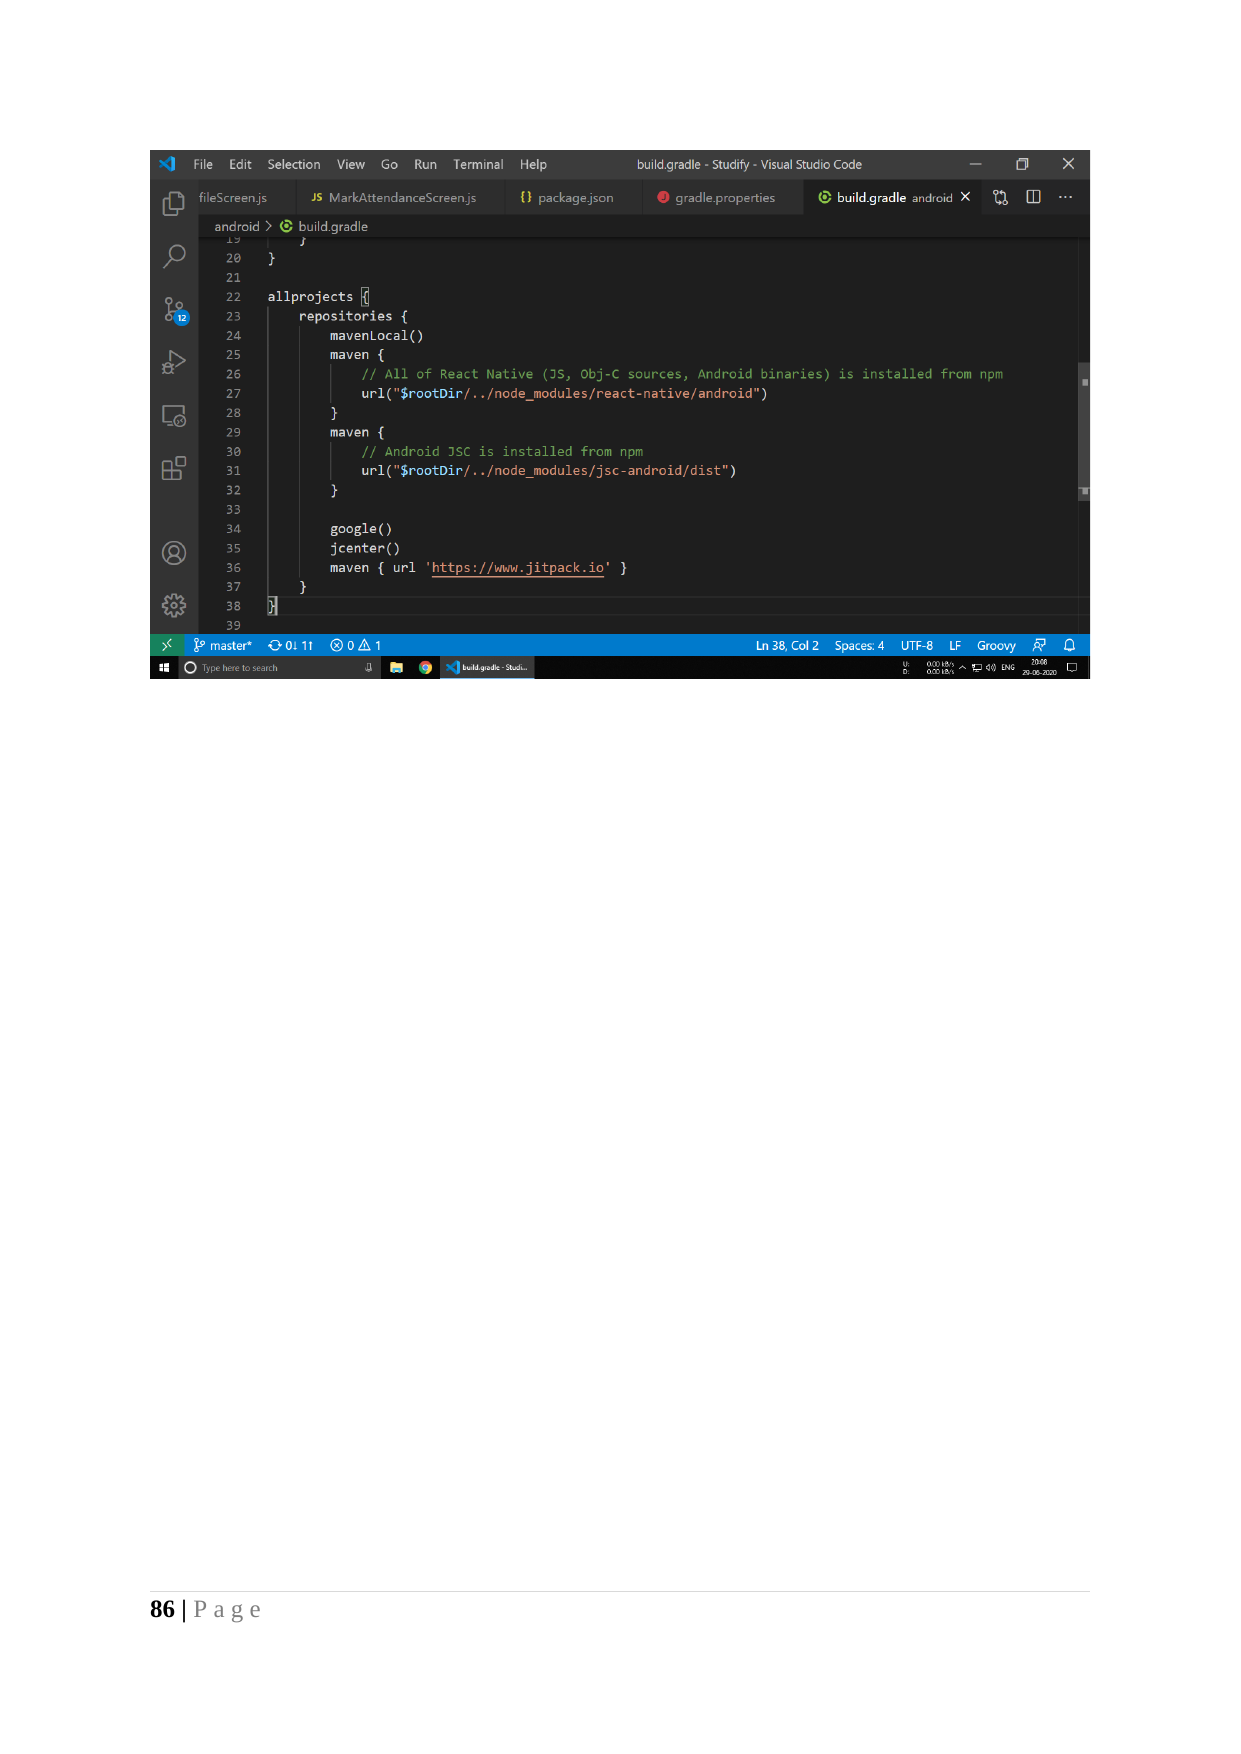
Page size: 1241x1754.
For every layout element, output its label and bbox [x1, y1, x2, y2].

picture [150, 150, 1091, 679]
